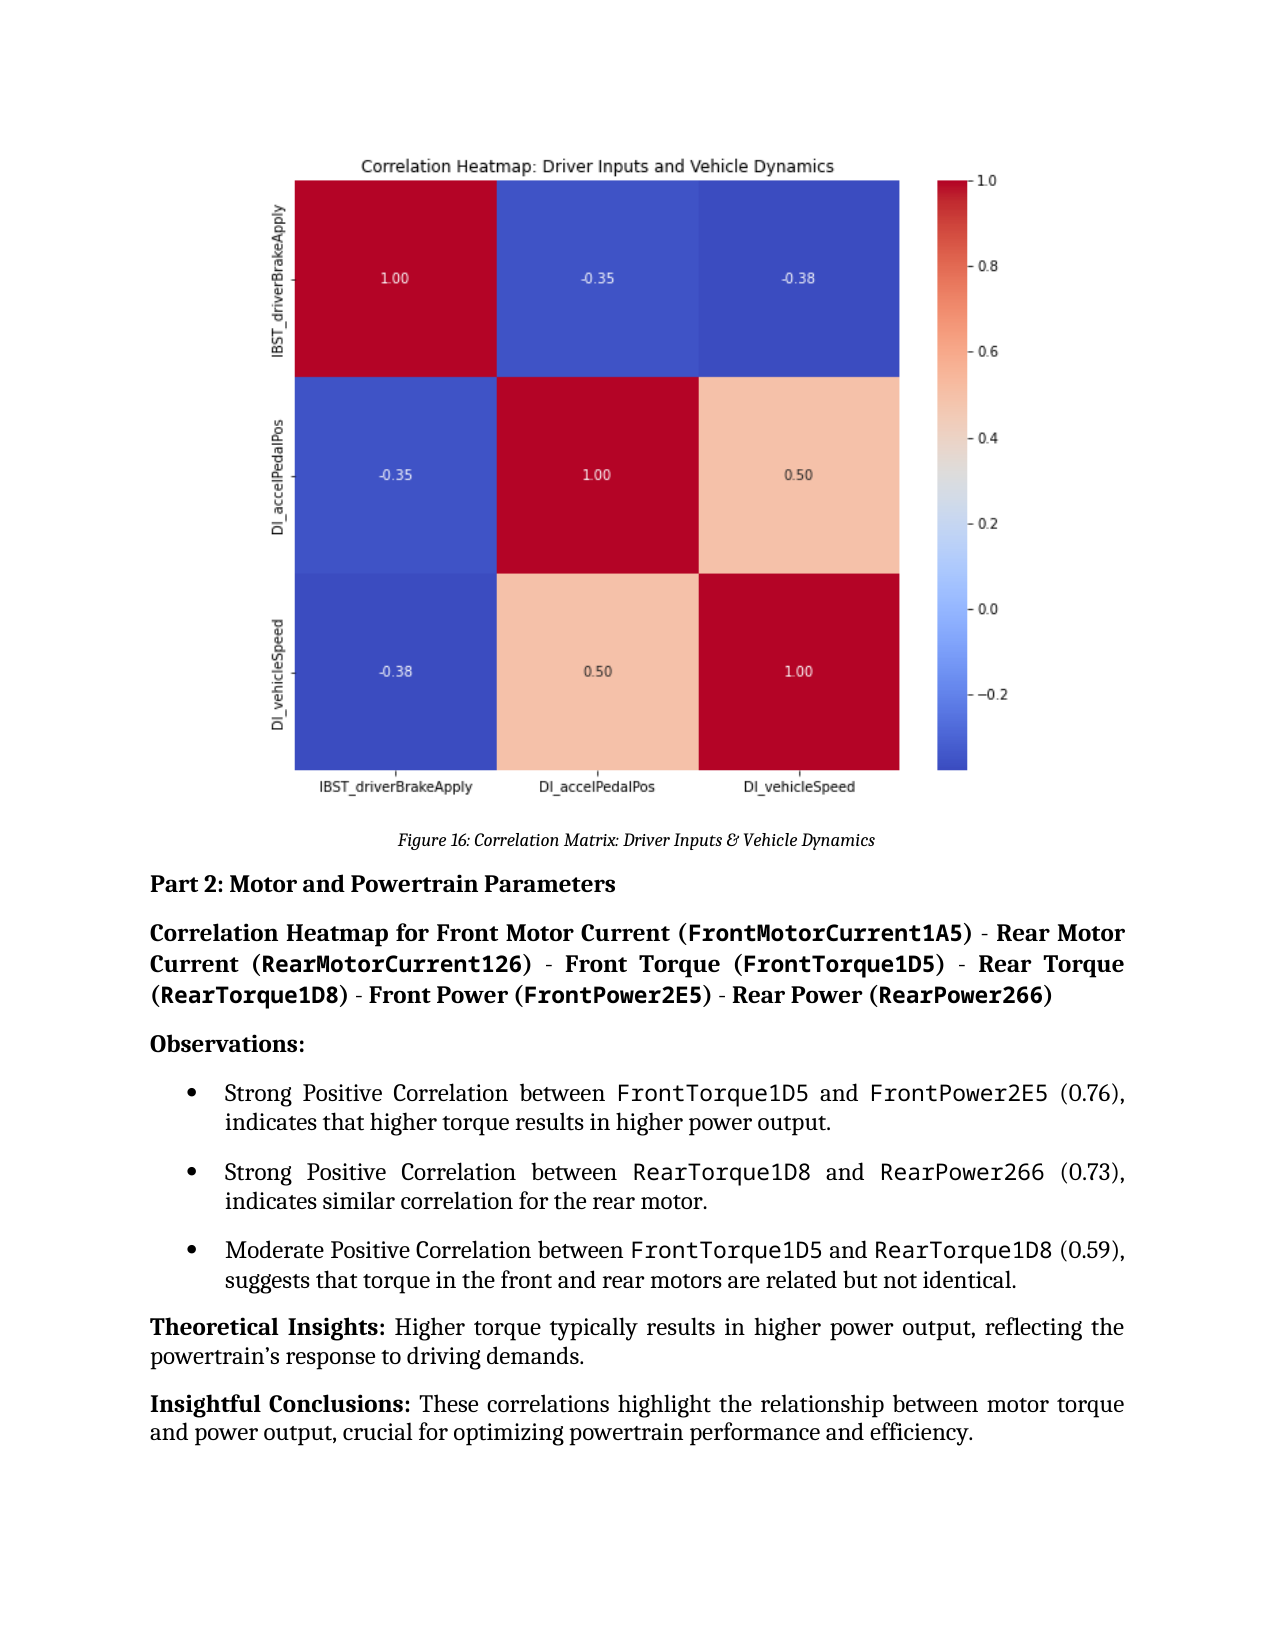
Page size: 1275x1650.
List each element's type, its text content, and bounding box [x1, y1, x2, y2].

text Insightful Conclusions: These correlations highlight the relationship between motor torque and power output, crucial for optimizing powertrain performance and efficiency. [150, 1389, 1125, 1447]
list Strong Positive Correlation between FrontTorque1D5 and FrontPower2E5 (0.76), indicates that higher torque results in higher power output. [187, 1077, 1125, 1137]
text Theoretical Insights: Higher torque typically results in higher power output, reflecting the powertrain’s response to driving demands. [150, 1313, 1125, 1371]
list Moderate Positive Correlation between FrontTorque1D5 and RearTorque1D8 (0.59), suggests that torque in the front and rear motors are related but not identical. [187, 1234, 1125, 1294]
list Strong Positive Correlation between RearTorque1D8 and RearPower266 (0.73), indicates similar correlation for the rear motor. [187, 1156, 1125, 1216]
text Observations: [150, 1029, 1125, 1058]
text Part 2: Motor and Powertrain Parameters [150, 869, 1125, 898]
text Correlation Heatmap for Front Motor Current (FrontMotorCurrent1A5) - Rear Motor Current (RearMotorCurrent126) - Front Torque (FrontTorque1D5) - Rear Torque (RearTorque1D8) - Front Power (FrontPower2E5) - Rear Power (RearPower266) [150, 917, 1125, 1011]
text Figure 16: Correlation Matrix: Driver Inputs & Vehicle Dynamics [150, 829, 1125, 851]
picture [247, 150, 1028, 811]
